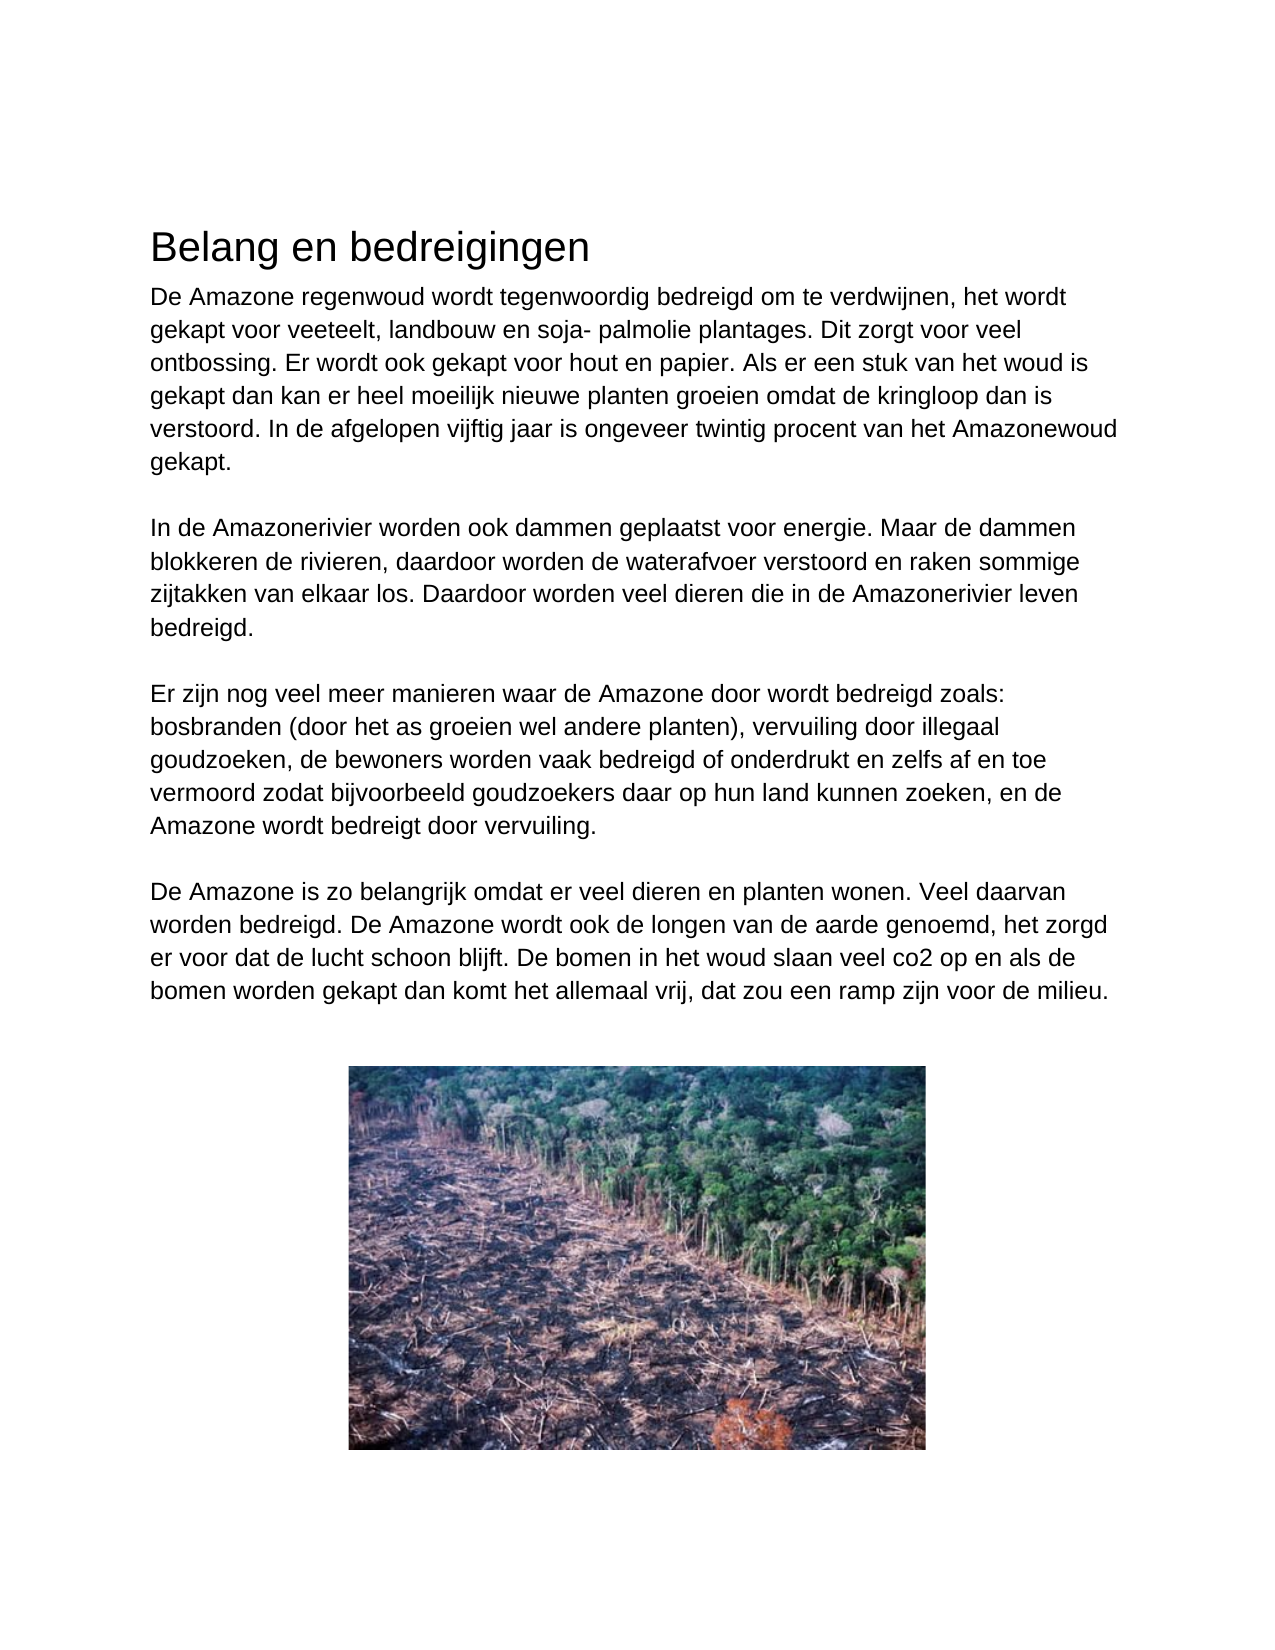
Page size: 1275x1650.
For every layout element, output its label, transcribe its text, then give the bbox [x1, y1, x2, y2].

picture [348, 1066, 926, 1450]
text In de Amazonerivier worden ook dammen geplaatst voor energie. Maar de dammen blokkeren de rivieren, daardoor worden de waterafvoer verstoord en raken sommige zijtakken van elkaar los. Daardoor worden veel dieren die in de Amazonerivier leven bedreigd. [150, 513, 1125, 641]
text De Amazone regenwoud wordt tegenwoordig bedreigd om te verdwijnen, het wordt gekapt voor veeteelt, landbouw en soja- palmolie plantages. Dit zorgt voor veel ontbossing. Er wordt ook gekapt voor hout en papier. Als er een stuk van het woud is gekapt dan kan er heel moeilijk nieuwe planten groeien omdat de kringloop dan is verstoord. In de afgelopen vijftig jaar is ongeveer twintig procent van het Amazonewoud gekapt. [150, 282, 1125, 476]
text De Amazone is zo belangrijk omdat er veel dieren en planten wonen. Veel daarvan worden bedreigd. De Amazone wordt ook de longen van de aarde genoemd, het zorgd er voor dat de lucht schoon blijft. De bomen in het woud slaan veel co2 op en als de bomen worden gekapt dan komt het allemaal vrij, dat zou een ramp zijn voor de milieu. [150, 877, 1125, 1004]
subtitle Belang en bedreigingen [150, 222, 1125, 270]
text Er zijn nog veel meer manieren waar de Amazone door wordt bedreigd zoals: bosbranden (door het as groeien wel andere planten), vervuiling door illegaal goudzoeken, de bewoners worden vaak bedreigd of onderdrukt en zelfs af en toe vermoord zodat bijvoorbeeld goudzoekers daar op hun land kunnen zoeken, en de Amazone wordt bedreigt door vervuiling. [150, 678, 1125, 839]
